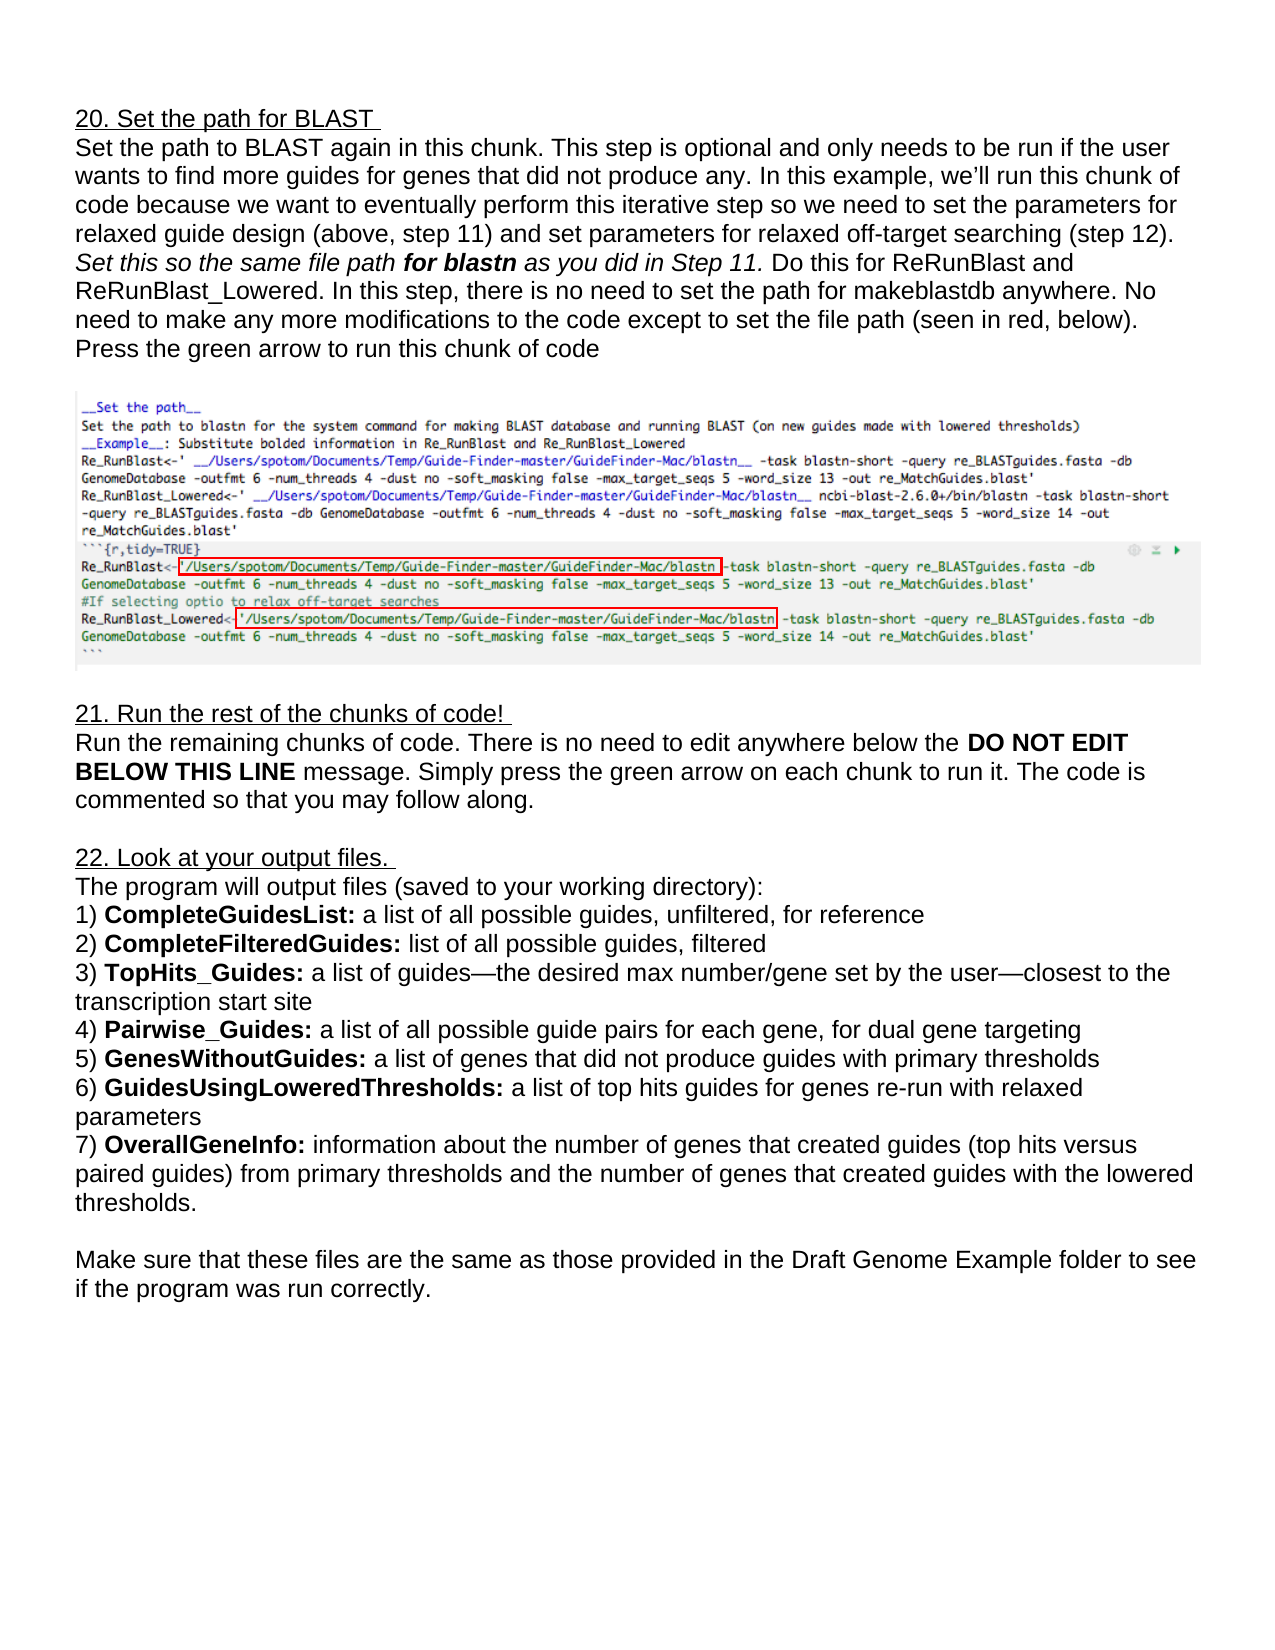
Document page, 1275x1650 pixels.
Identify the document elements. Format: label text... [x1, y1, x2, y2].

text Make sure that these files are the same as those provided in the Draft Genome Example folder to see if the program was run correctly. [75, 1246, 1200, 1303]
text 21. Run the rest of the chunks of code! Run the remaining chunks of code. There is no need to edit anywhere below the DO NOT EDIT BELOW THIS LINE message. Simply press the green arrow on each chunk to run it. The code is commented so that you may follow along. [75, 699, 1200, 814]
picture [75, 391, 1201, 671]
text 22. Look at your output files. The program will output files (saved to your working directory): 1) CompleteGuidesList: a list of all possible guides, unfiltered, for reference 2) CompleteFilteredGuides: list of all possible guides, filtered 3) TopHits_Guides: a list of guides—the desired max number/gene set by the user—closest to the transcription start site 4) Pairwise_Guides: a list of all possible guide pairs for each gene, for dual gene targeting 5) GenesWithoutGuides: a list of genes that did not produce guides with primary thresholds 6) GuidesUsingLoweredThresholds: a list of top hits guides for genes re-run with relaxed parameters 7) OverallGeneInfo: information about the number of genes that created guides (top hits versus paired guides) from primary thresholds and the number of genes that created guides with the lowered thresholds. [75, 843, 1200, 1217]
text 20. Set the path for BLAST Set the path to BLAST again in this chunk. This step is optional and only needs to be run if the user wants to find more guides for genes that did not produce any. In this example, we’ll run this chunk of code because we want to eventually perform this iterative step so we need to set the parameters for relaxed guide design (above, step 11) and set parameters for relaxed off-target searching (step 12). Set this so the same file path for blastn as you did in Step 11. Do this for ReRunBlast and ReRunBlast_Lowered. In this step, there is no need to set the path for makeblastdb anywhere. No need to make any more modifications to the code except to set the file path (seen in red, below). Press the green arrow to run this chunk of code [75, 104, 1200, 362]
